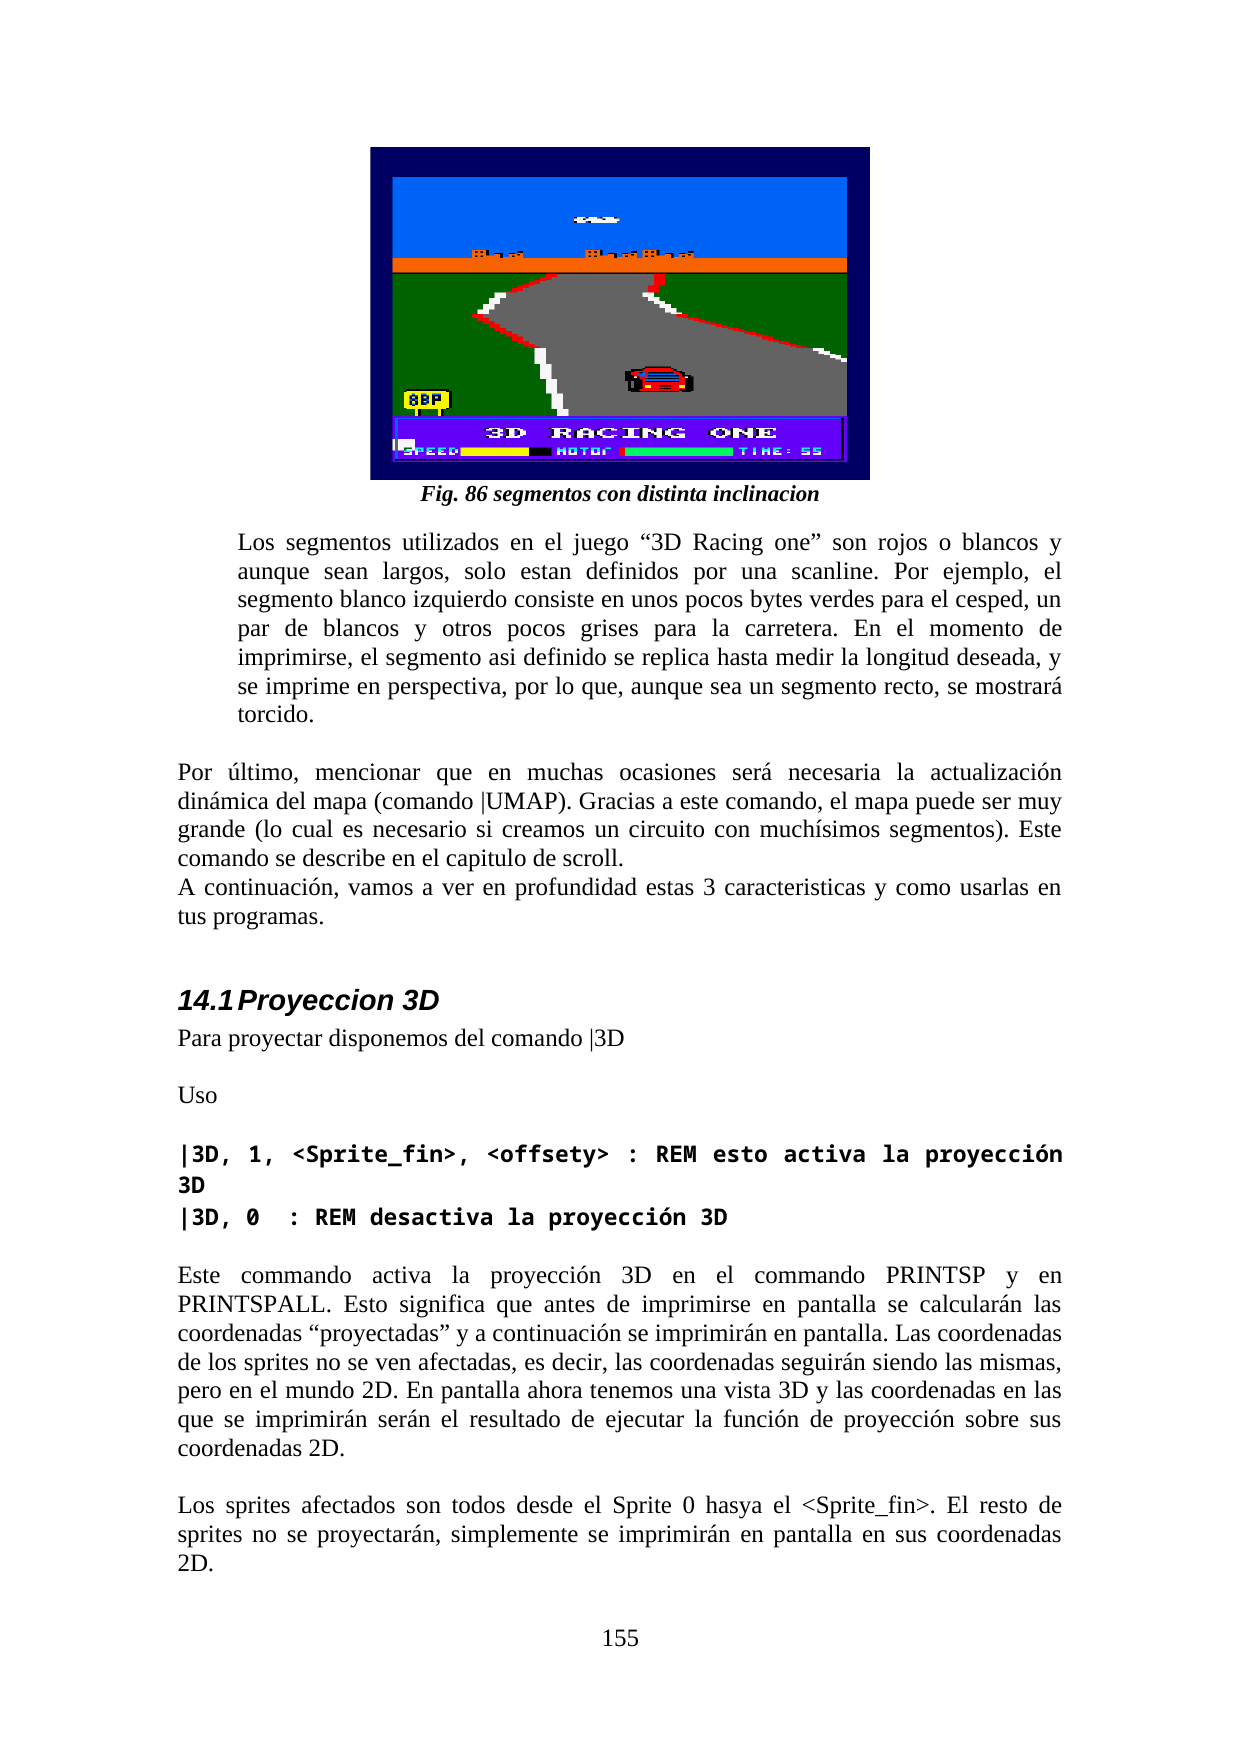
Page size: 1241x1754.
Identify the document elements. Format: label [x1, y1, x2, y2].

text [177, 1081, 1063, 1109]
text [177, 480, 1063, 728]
picture [370, 147, 870, 480]
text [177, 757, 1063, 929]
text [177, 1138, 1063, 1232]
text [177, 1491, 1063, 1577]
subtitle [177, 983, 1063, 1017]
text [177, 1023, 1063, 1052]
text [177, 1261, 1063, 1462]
